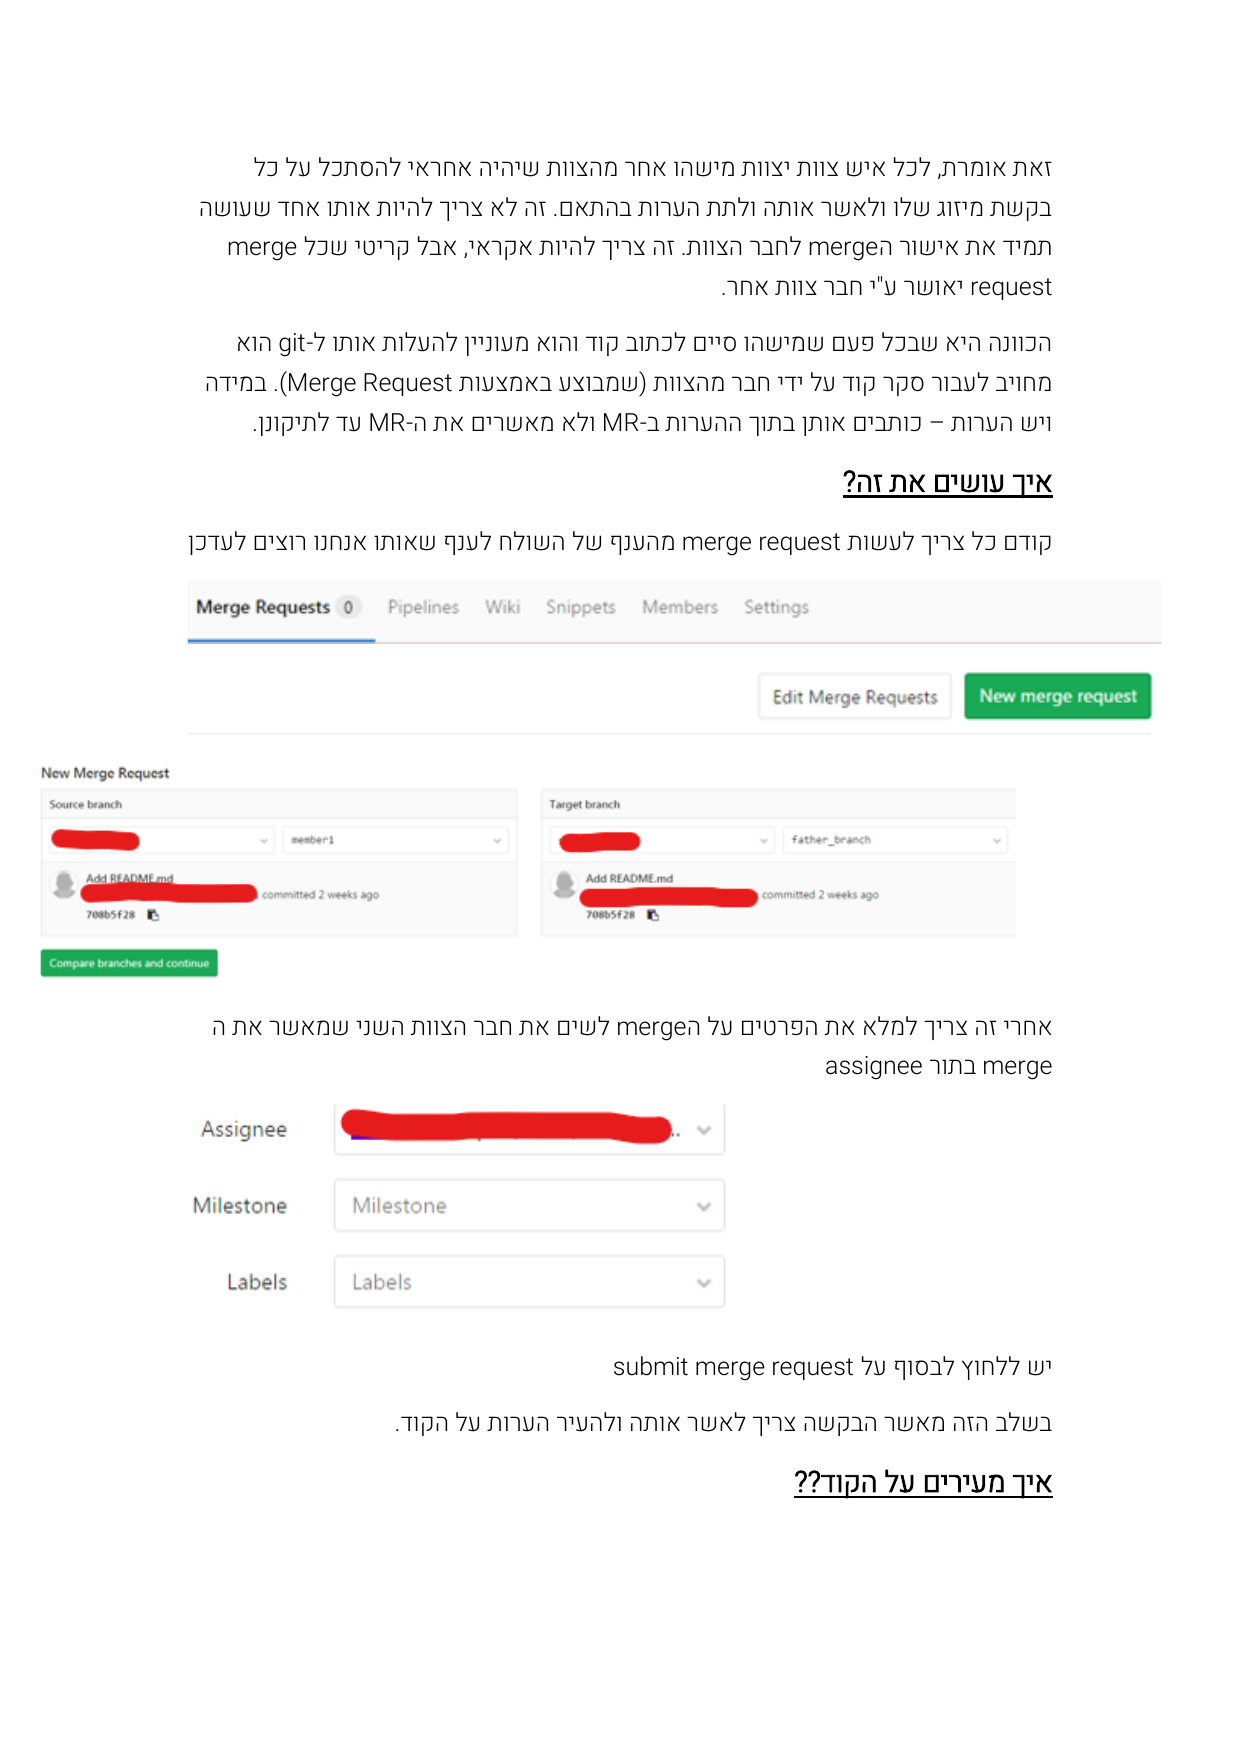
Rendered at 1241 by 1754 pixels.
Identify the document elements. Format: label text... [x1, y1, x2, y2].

text איך עושים את זה? [187, 461, 1053, 504]
text איך מעירים על הקוד?? [187, 1461, 1053, 1504]
text אחרי זה צריך למלא את הפרטים על הmerge לשים את חבר הצוות השני שמאשר את הmerge בתור assignee [187, 1009, 1053, 1085]
text בשלב הזה מאשר הבקשה צריך לאשר אותה ולהעיר הערות על הקוד. [187, 1405, 1053, 1442]
picture [187, 580, 1162, 644]
text הכוונה היא שבכל פעם שמישהו סיים לכתוב קוד והוא מעוניין להעלות אותו ל-git הוא מחויב לעבור סקר קוד על ידי חבר מהצוות (שמבוצע באמצעות Merge Request). במידה ויש הערות – כותבים אותן בתוך ההערות ב-MR ולא מאשרים את ה-MR עד לתיקונן. [187, 325, 1053, 442]
text יש ללחוץ לבסוף על submit merge request [187, 1349, 1053, 1385]
picture [187, 1104, 760, 1330]
text זאת אומרת, לכל איש צוות יצוות מישהו אחר מהצוות שיהיה אחראי להסתכל על כל בקשת מיזוג שלו ולאשר אותה ולתת הערות בהתאם. זה לא צריך להיות אותו אחד שעושה תמיד את אישור הmerge לחבר הצוות. זה צריך להיות אקראי, אבל קריטי שכל merge request יאושר ע"י חבר צוות אחר. [187, 150, 1053, 306]
picture [12, 753, 1053, 990]
text קודם כל צריך לעשות merge request מהענף של השולח לענף שאותו אנחנו רוצים לעדכן [187, 524, 1053, 561]
picture [187, 662, 1163, 735]
